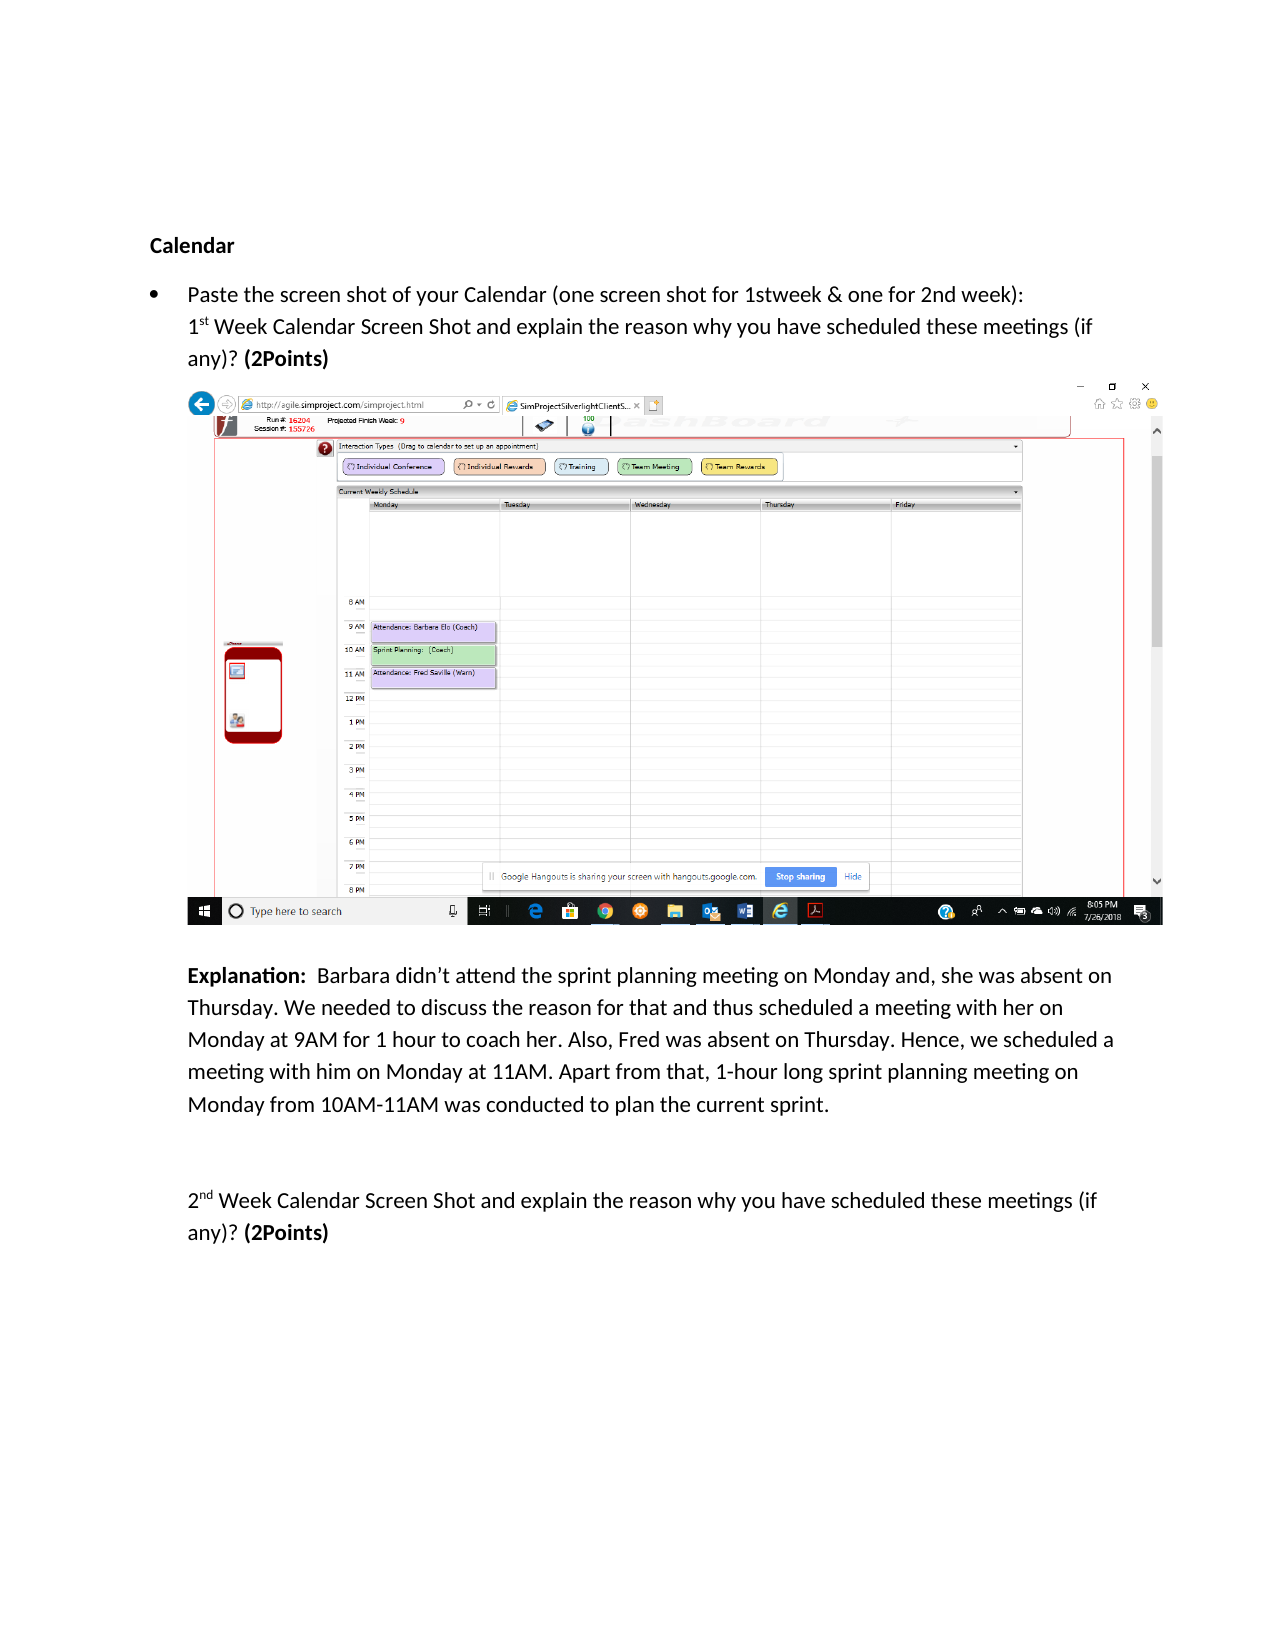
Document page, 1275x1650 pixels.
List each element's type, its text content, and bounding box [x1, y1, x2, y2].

list 1st Week Calendar Screen Shot and explain the reason why you have scheduled these meetings (if any)? (2Points) [187, 312, 1125, 372]
list 2nd Week Calendar Screen Shot and explain the reason why you have scheduled these meetings (if any)? (2Points) [187, 1186, 1125, 1246]
text Calendar [150, 231, 1125, 259]
picture [187, 376, 1163, 925]
list Explanation: Barbara didn’t attend the sprint planning meeting on Monday and, she was absent on Thursday. We needed to discuss the reason for that and thus scheduled a meeting with her on Monday at 9AM for 1 hour to coach her. Also, Fred was absent on Thursday. Hence, we scheduled a meeting with him on Monday at 11AM. Apart from that, 1-hour long sprint planning meeting on Monday from 10AM-11AM was conducted to plan the current sprint. [187, 961, 1125, 1118]
list Paste the screen shot of your Calendar (one screen shot for 1stweek & one for 2nd week): [150, 280, 1125, 308]
